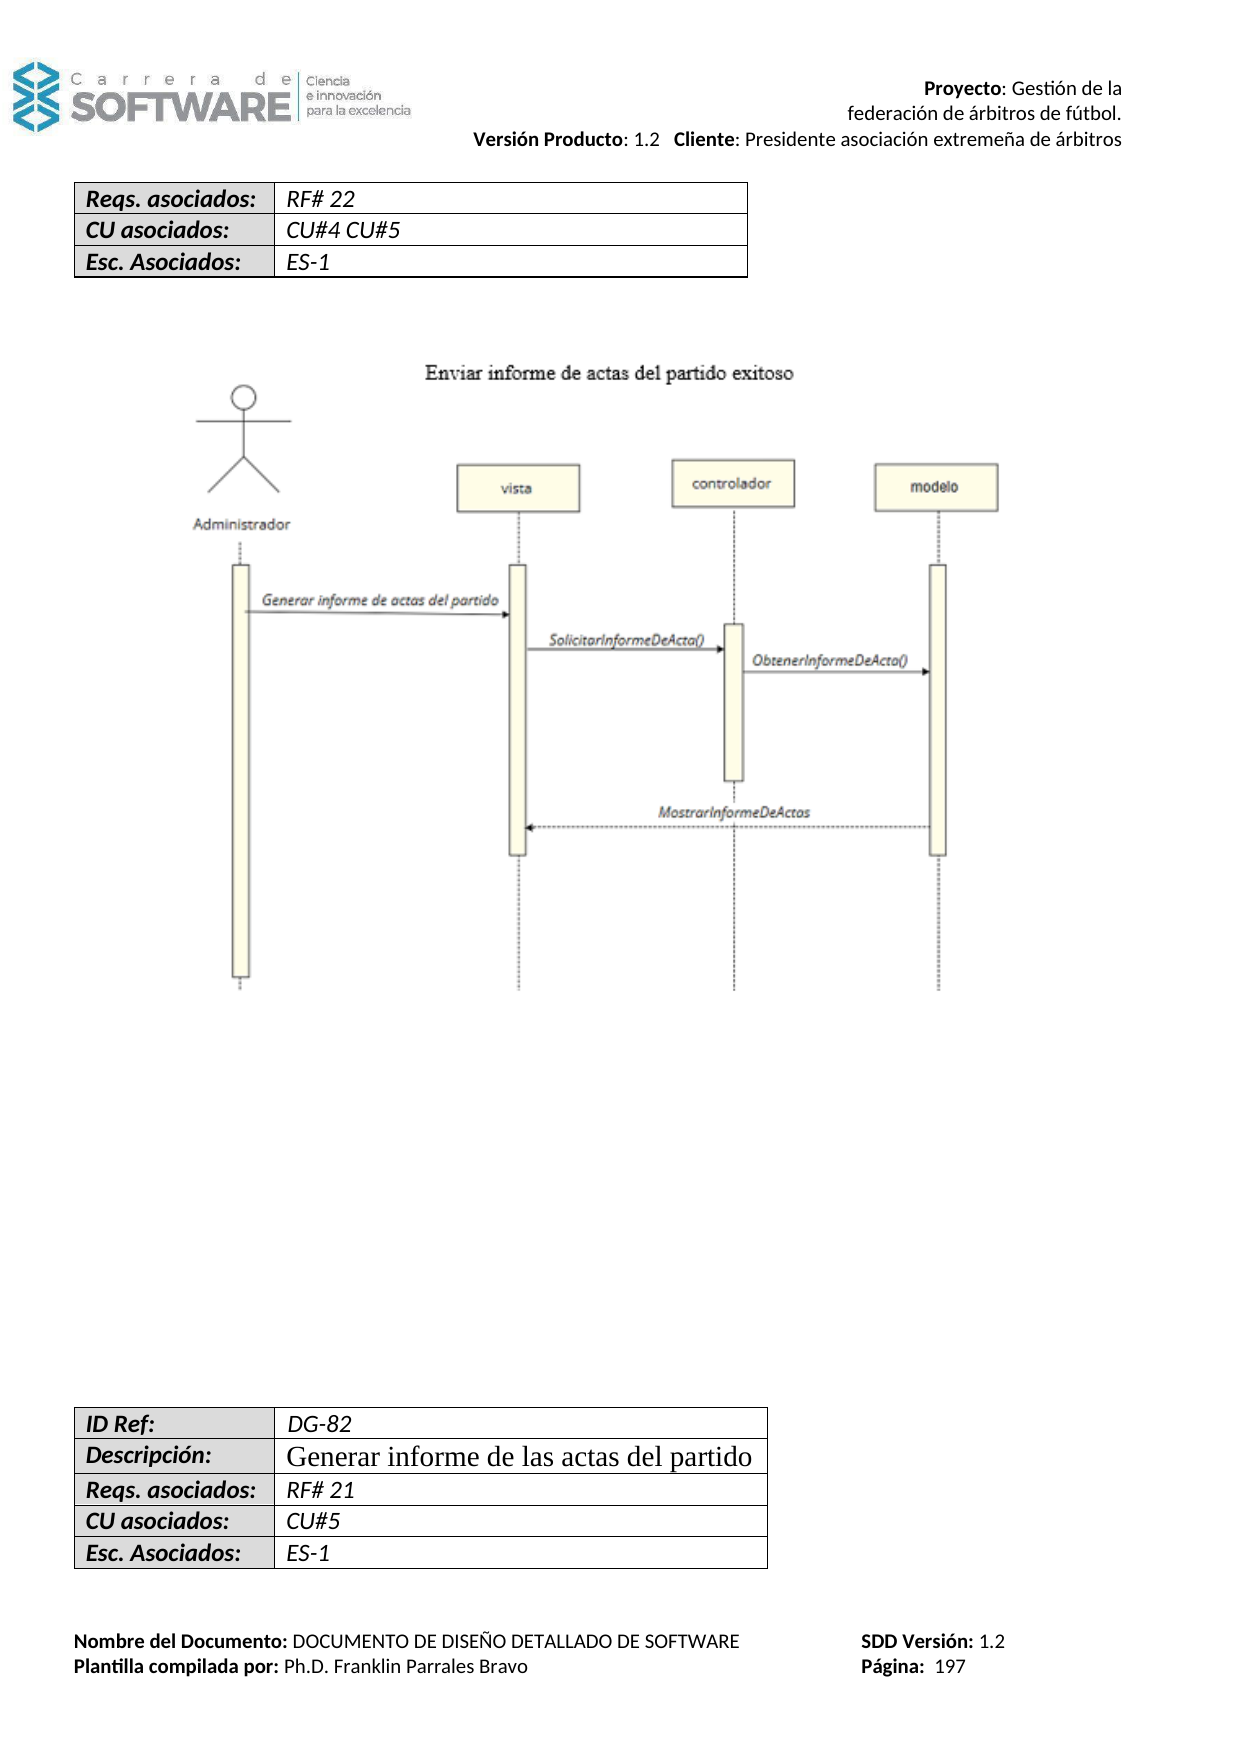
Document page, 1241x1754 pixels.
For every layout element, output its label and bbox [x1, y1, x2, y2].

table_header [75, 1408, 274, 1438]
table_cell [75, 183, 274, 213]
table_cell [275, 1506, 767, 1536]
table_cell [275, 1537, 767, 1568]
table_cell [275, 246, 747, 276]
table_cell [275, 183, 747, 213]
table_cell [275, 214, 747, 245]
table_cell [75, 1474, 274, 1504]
picture [175, 349, 1030, 1009]
picture [2, 46, 417, 154]
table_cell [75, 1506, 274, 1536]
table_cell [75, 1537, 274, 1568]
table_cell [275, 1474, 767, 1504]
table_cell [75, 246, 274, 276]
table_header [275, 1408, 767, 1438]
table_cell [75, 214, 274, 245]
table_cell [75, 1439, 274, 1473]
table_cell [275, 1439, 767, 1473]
